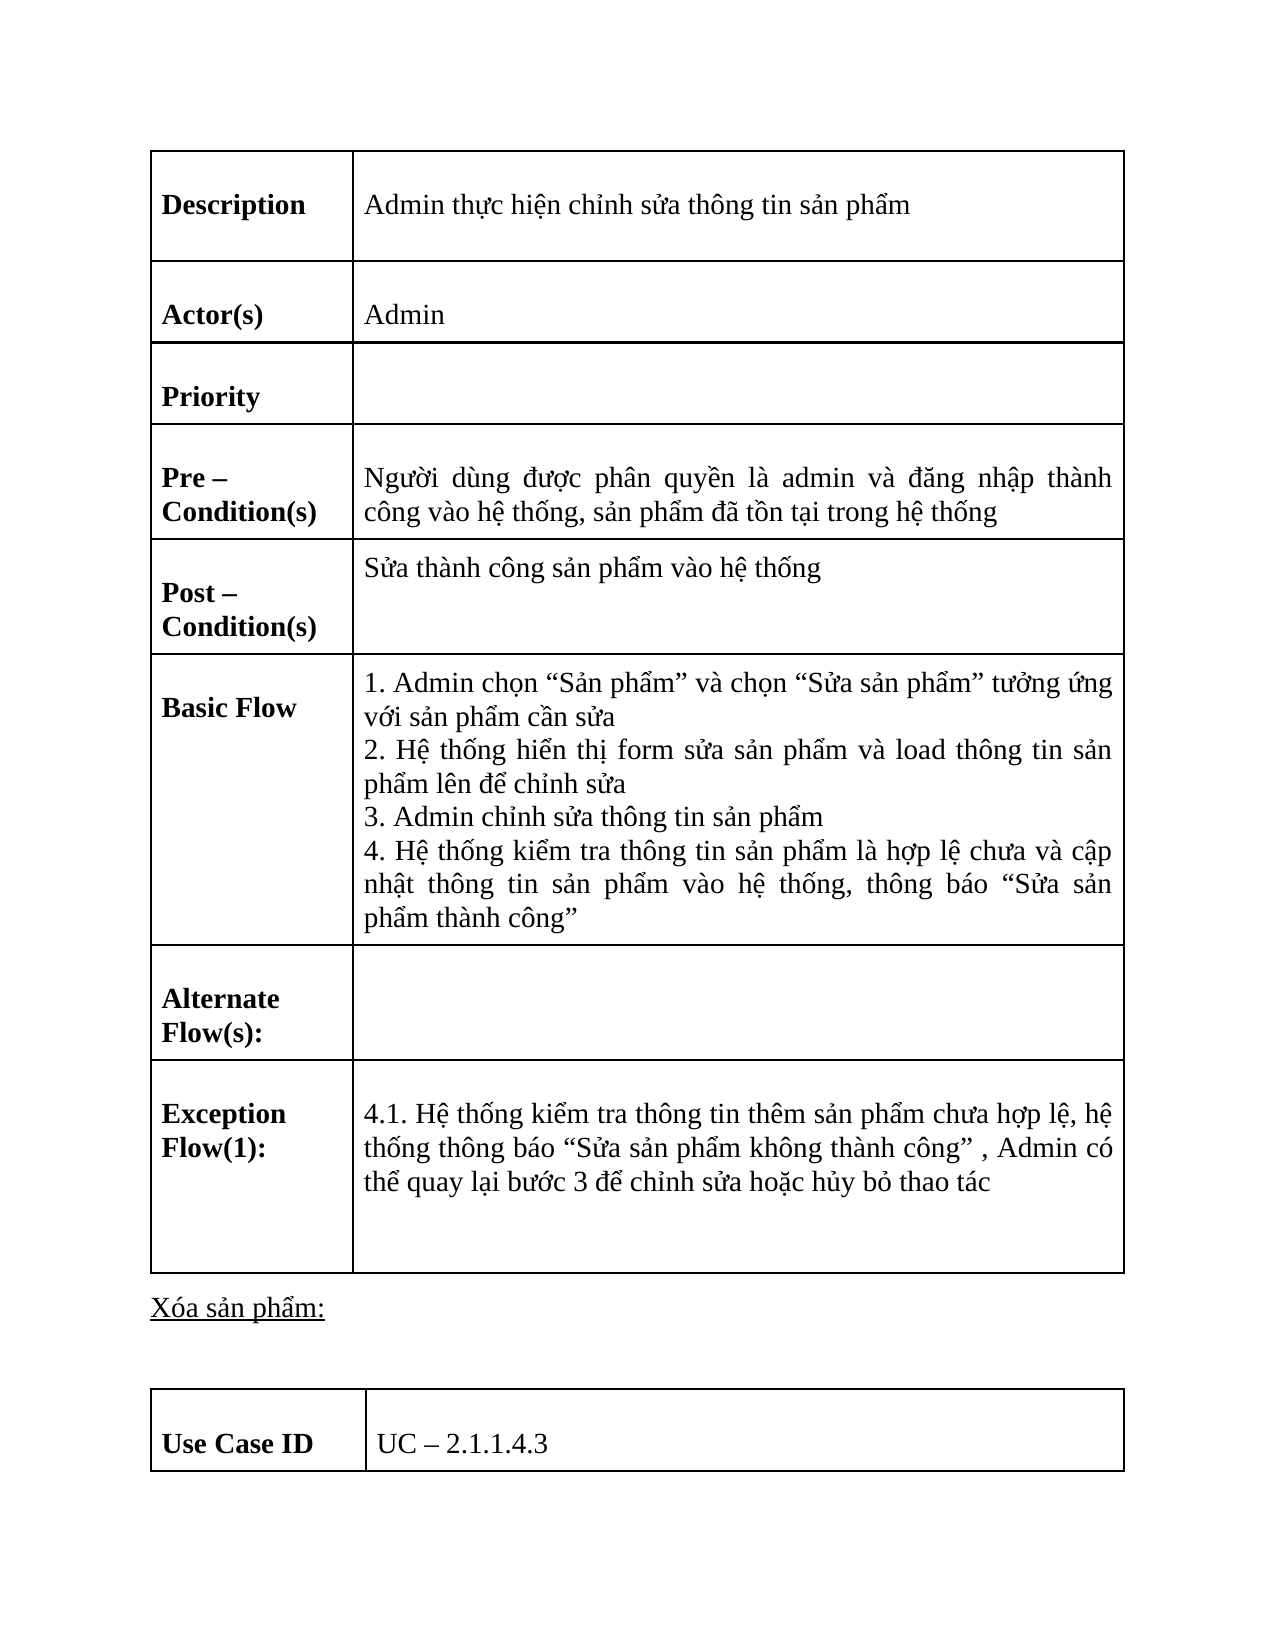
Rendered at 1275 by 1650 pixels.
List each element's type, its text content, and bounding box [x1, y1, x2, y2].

table_cell 4.1. Hệ thống kiểm tra thông tin thêm sản phẩm chưa hợp lệ, hệ thống thông báo “Sửa sản phẩm không thành công” , Admin có thể quay lại bước 3 để chỉnh sửa hoặc hủy bỏ thao tác [354, 1061, 1123, 1272]
table_cell [354, 946, 1123, 1059]
table_cell Basic Flow [152, 655, 352, 944]
table_cell Pre –Condition(s) [152, 425, 352, 538]
table_cell Actor(s) [152, 262, 352, 341]
table_cell Alternate Flow(s): [152, 946, 352, 1059]
subtitle Xóa sản phẩm: [150, 1290, 1125, 1324]
table_cell 1. Admin chọn “Sản phẩm” và chọn “Sửa sản phẩm” tưởng ứng với sản phẩm cần sửa 2. Hệ thống hiển thị form sửa sản phẩm và load thông tin sản phẩm lên để chỉnh sửa 3. Admin chỉnh sửa thông tin sản phẩm 4. Hệ thống kiểm tra thông tin sản phẩm là hợp lệ chưa và cập nhật thông tin sản phẩm vào hệ thống, thông báo “Sửa sản phẩm thành công” [354, 655, 1123, 944]
table_cell Description [152, 152, 352, 260]
table_cell [354, 344, 1123, 423]
table_cell Post –Condition(s) [152, 540, 352, 653]
table_cell Sửa thành công sản phẩm vào hệ thống [354, 540, 1123, 653]
table_header Use Case ID [152, 1390, 365, 1470]
table_cell Admin thực hiện chỉnh sửa thông tin sản phẩm [354, 152, 1123, 260]
table_header UC – 2.1.1.4.3 [367, 1390, 1123, 1470]
table_cell Priority [152, 344, 352, 423]
table_cell Exception Flow(1): [152, 1061, 352, 1272]
table_cell Người dùng được phân quyền là admin và đăng nhập thành công vào hệ thống, sản phẩm đã tồn tại trong hệ thống [354, 425, 1123, 538]
table_cell Admin [354, 262, 1123, 341]
